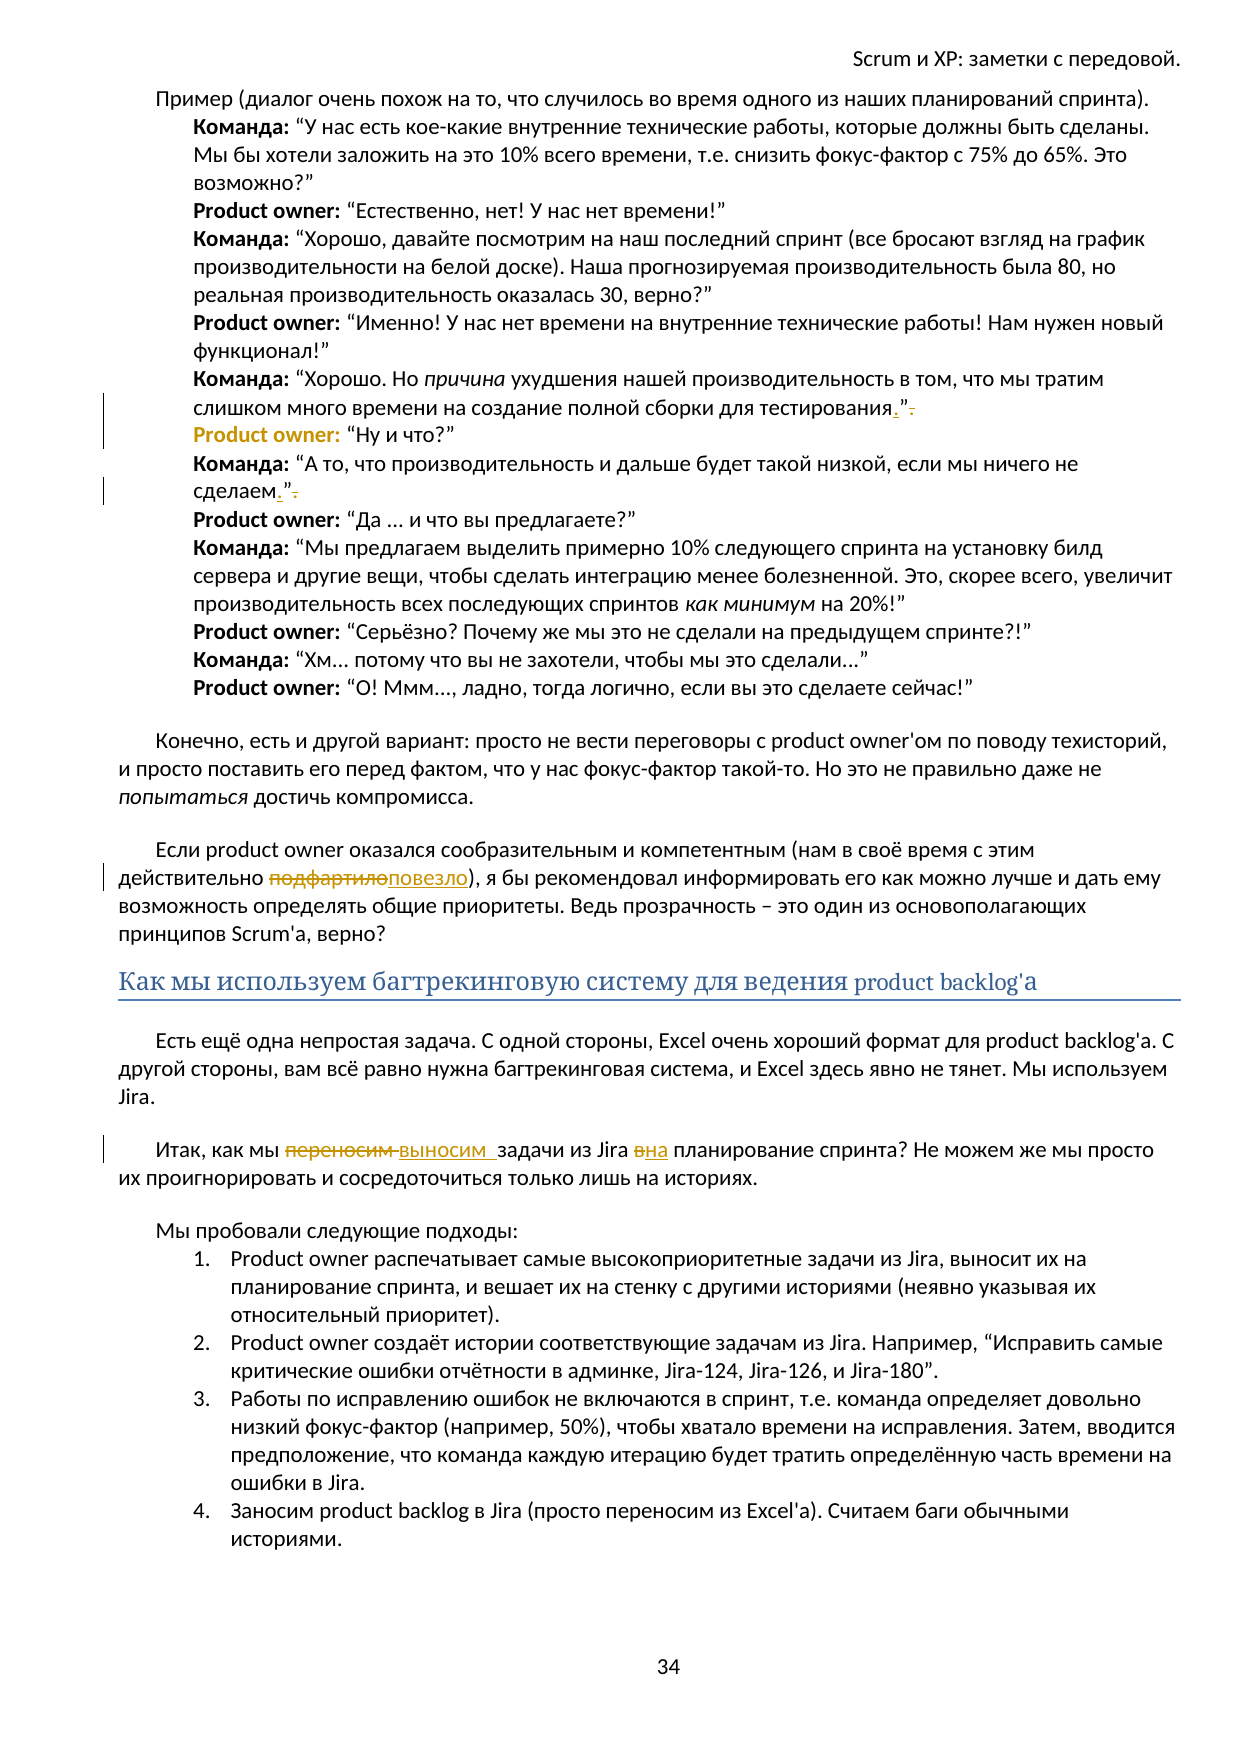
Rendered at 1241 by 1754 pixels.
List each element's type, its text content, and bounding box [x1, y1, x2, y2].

list Команда: “Хорошо. Но причина ухудшения нашей производительность в том, что мы тратим слишком много времени на создание полной сборки для тестирования” [156, 364, 1181, 421]
list Команда: “Хм... потому что вы не захотели, чтобы мы это сделали...” [156, 645, 1181, 673]
list Команда: “У нас есть кое-какие внутренние технические работы, которые должны быть сделаны. Мы бы хотели заложить на это 10% всего времени, т.е. снизить фокус-фактор с 75% до 65%. Это возможно?” [156, 112, 1181, 196]
text Итак, как мы задачи из Jira планирование спринта? Не можем же мы просто их проигнорировать и сосредоточиться только лишь на историях. [118, 1135, 1181, 1191]
text Если product owner оказался сообразительным и компетентным (нам в своё время с этим действительно ), я бы рекомендовал информировать его как можно лучше и дать ему возможность определять общие приоритеты. Ведь прозрачность – это один из основополагающих принципов Scrum'а, верно? [118, 835, 1181, 947]
list Product owner создаёт истории соответствующие задачам из Jira. Например, “Исправить самые критические ошибки отчётности в админке, Jira-124, Jira-126, и Jira-180”. [193, 1328, 1181, 1384]
list Product owner: “Естественно, нет! У нас нет времени!” [156, 196, 1181, 224]
list Команда: “Хорошо, давайте посмотрим на наш последний спринт (все бросают взгляд на график производительности на белой доске). Наша прогнозируемая производительность была 80, но реальная производительность оказалась 30, верно?” [156, 224, 1181, 308]
list Заносим product backlog в Jira (просто переносим из Excel'а). Считаем баги обычными историями. [193, 1496, 1181, 1552]
list Работы по исправлению ошибок не включаются в спринт, т.е. команда определяет довольно низкий фокус-фактор (например, 50%), чтобы хватало времени на исправления. Затем, вводится предположение, что команда каждую итерацию будет тратить определённую часть времени на ошибки в Jira. [193, 1384, 1181, 1496]
list Product owner: “Серьёзно? Почему же мы это не сделали на предыдущем спринте?!” [156, 617, 1181, 645]
text Есть ещё одна непростая задача. С одной стороны, Excel очень хороший формат для product backlog'а. С другой стороны, вам всё равно нужна багтрекинговая система, и Excel здесь явно не тянет. Мы используем Jira. [118, 1026, 1181, 1110]
text Мы пробовали следующие подходы: [118, 1216, 1181, 1244]
text Конечно, есть и другой вариант: просто не вести переговоры с product owner'ом по поводу техисторий, и просто поставить его перед фактом, что у нас фокус-фактор такой-то. Но это не правильно даже не попытаться достичь компромисса. [118, 726, 1181, 810]
list Product owner: “Да ... и что вы предлагаете?” [156, 505, 1181, 533]
list Команда: “Мы предлагаем выделить примерно 10% следующего спринта на установку билд сервера и другие вещи, чтобы сделать интеграцию менее болезненной. Это, скорее всего, увеличит производительность всех последующих спринтов как минимум на 20%!” [156, 533, 1181, 617]
list Product owner: “Именно! У нас нет времени на внутренние технические работы! Нам нужен новый функционал!” [156, 308, 1181, 364]
list Product owner распечатывает самые высокоприоритетные задачи из Jira, выносит их на планирование спринта, и вешает их на стенку с другими историями (неявно указывая их относительный приоритет). [193, 1244, 1181, 1328]
subtitle Как мы используем багтрекинговую систему для ведения product backlog'а [118, 968, 1181, 999]
list Product owner: “О! Ммм..., ладно, тогда логично, если вы это сделаете сейчас!” [156, 673, 1181, 701]
list Product owner: “Ну и что?” [156, 421, 1181, 449]
list Команда: “А то, что производительность и дальше будет такой низкой, если мы ничего не сделаем” [156, 449, 1181, 505]
text Пример (диалог очень похож на то, что случилось во время одного из наших планирований спринта). [118, 84, 1181, 112]
